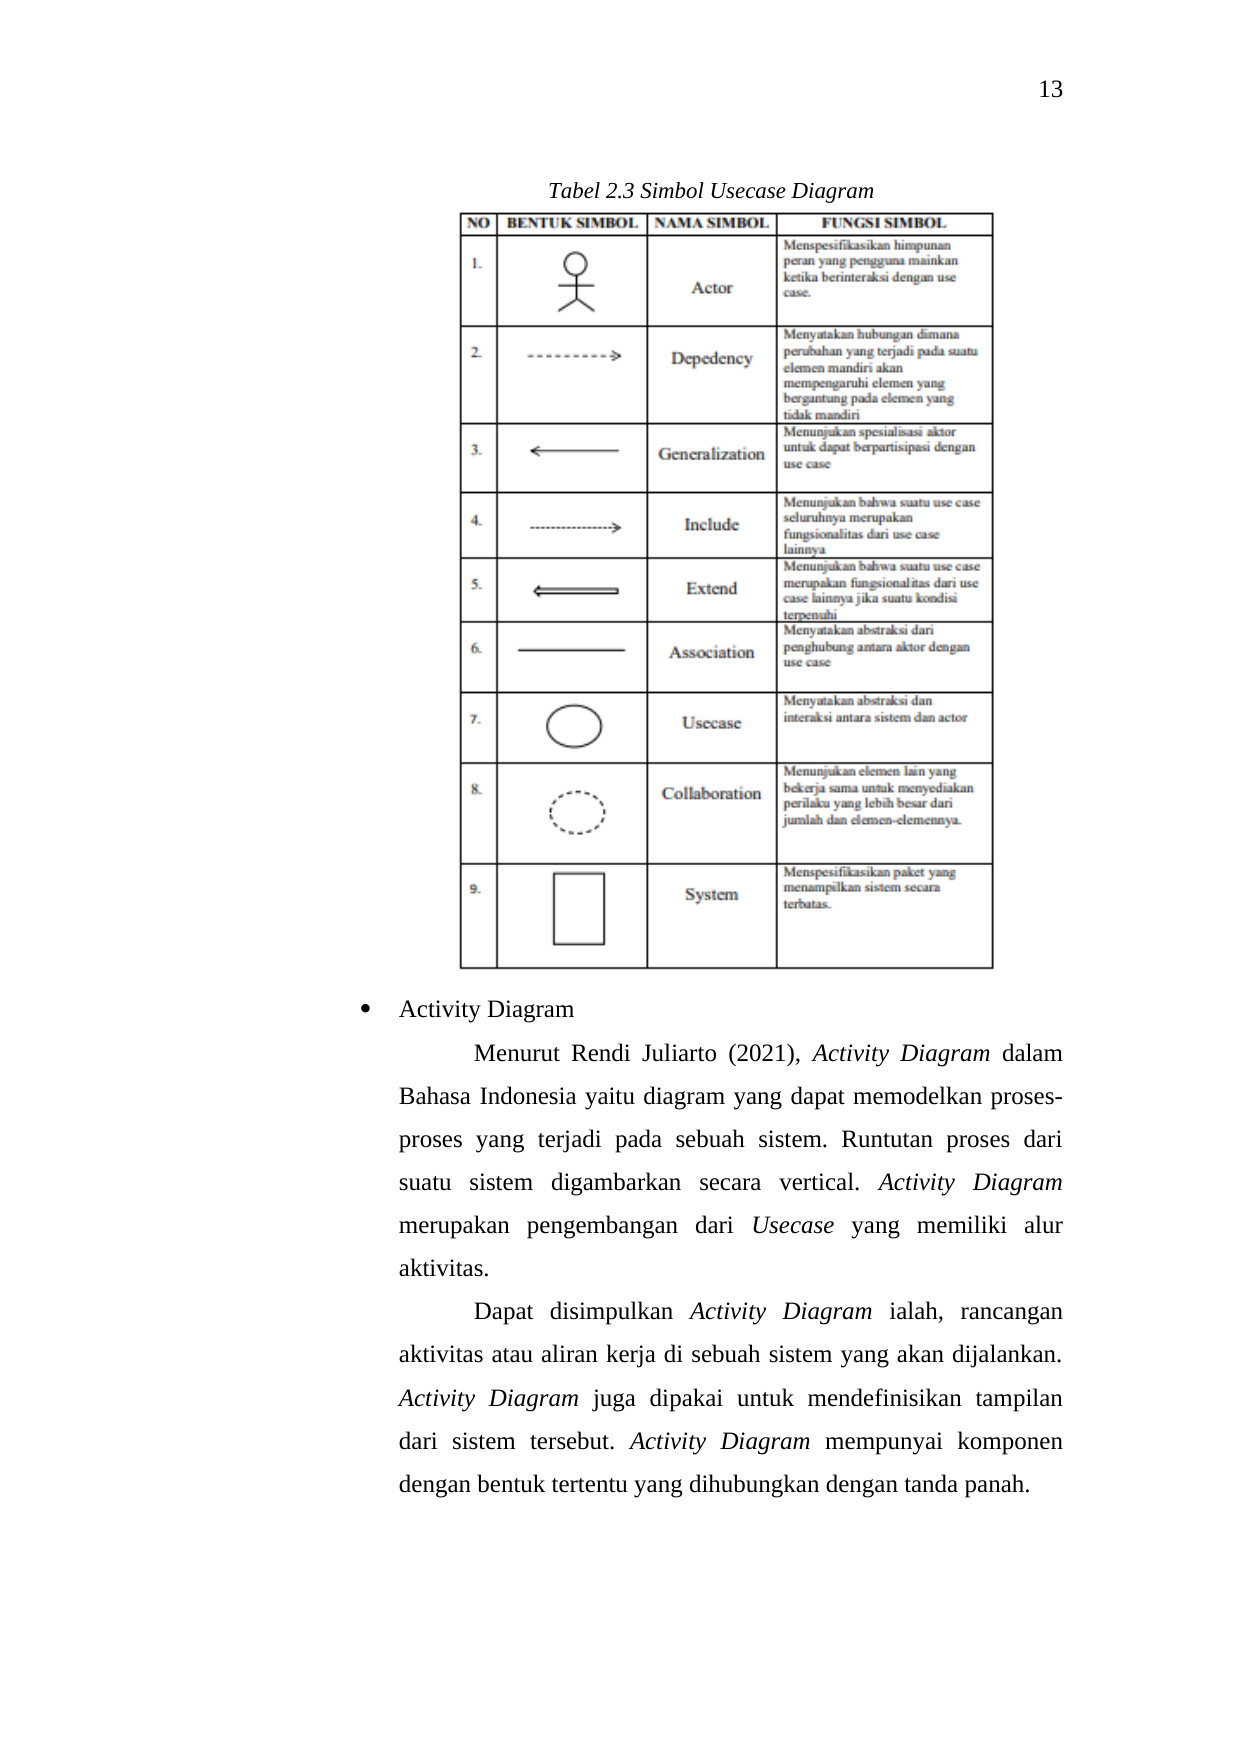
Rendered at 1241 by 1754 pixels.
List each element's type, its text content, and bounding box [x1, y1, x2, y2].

picture [443, 203, 1006, 981]
text Menurut Rendi Juliarto (2021), Activity Diagram dalam Bahasa Indonesia yaitu diagram yang dapat memodelkan proses-proses yang terjadi pada sebuah sistem. Runtutan proses dari suatu sistem digambarkan secara vertical. Activity Diagram merupakan pengembangan dari Usecase yang memiliki alur aktivitas. [399, 1038, 1063, 1282]
text Dapat disimpulkan Activity Diagram ialah, rancangan aktivitas atau aliran kerja di sebuah sistem yang akan dijalankan. Activity Diagram juga dipakai untuk mendefinisikan tampilan dari sistem tersebut. Activity Diagram mempunyai komponen dengan bentuk tertentu yang dihubungkan dengan tanda panah. [399, 1296, 1063, 1498]
list Activity Diagram [361, 994, 1063, 1023]
text Tabel 2.3 Simbol Usecase Diagram [286, 177, 1063, 203]
